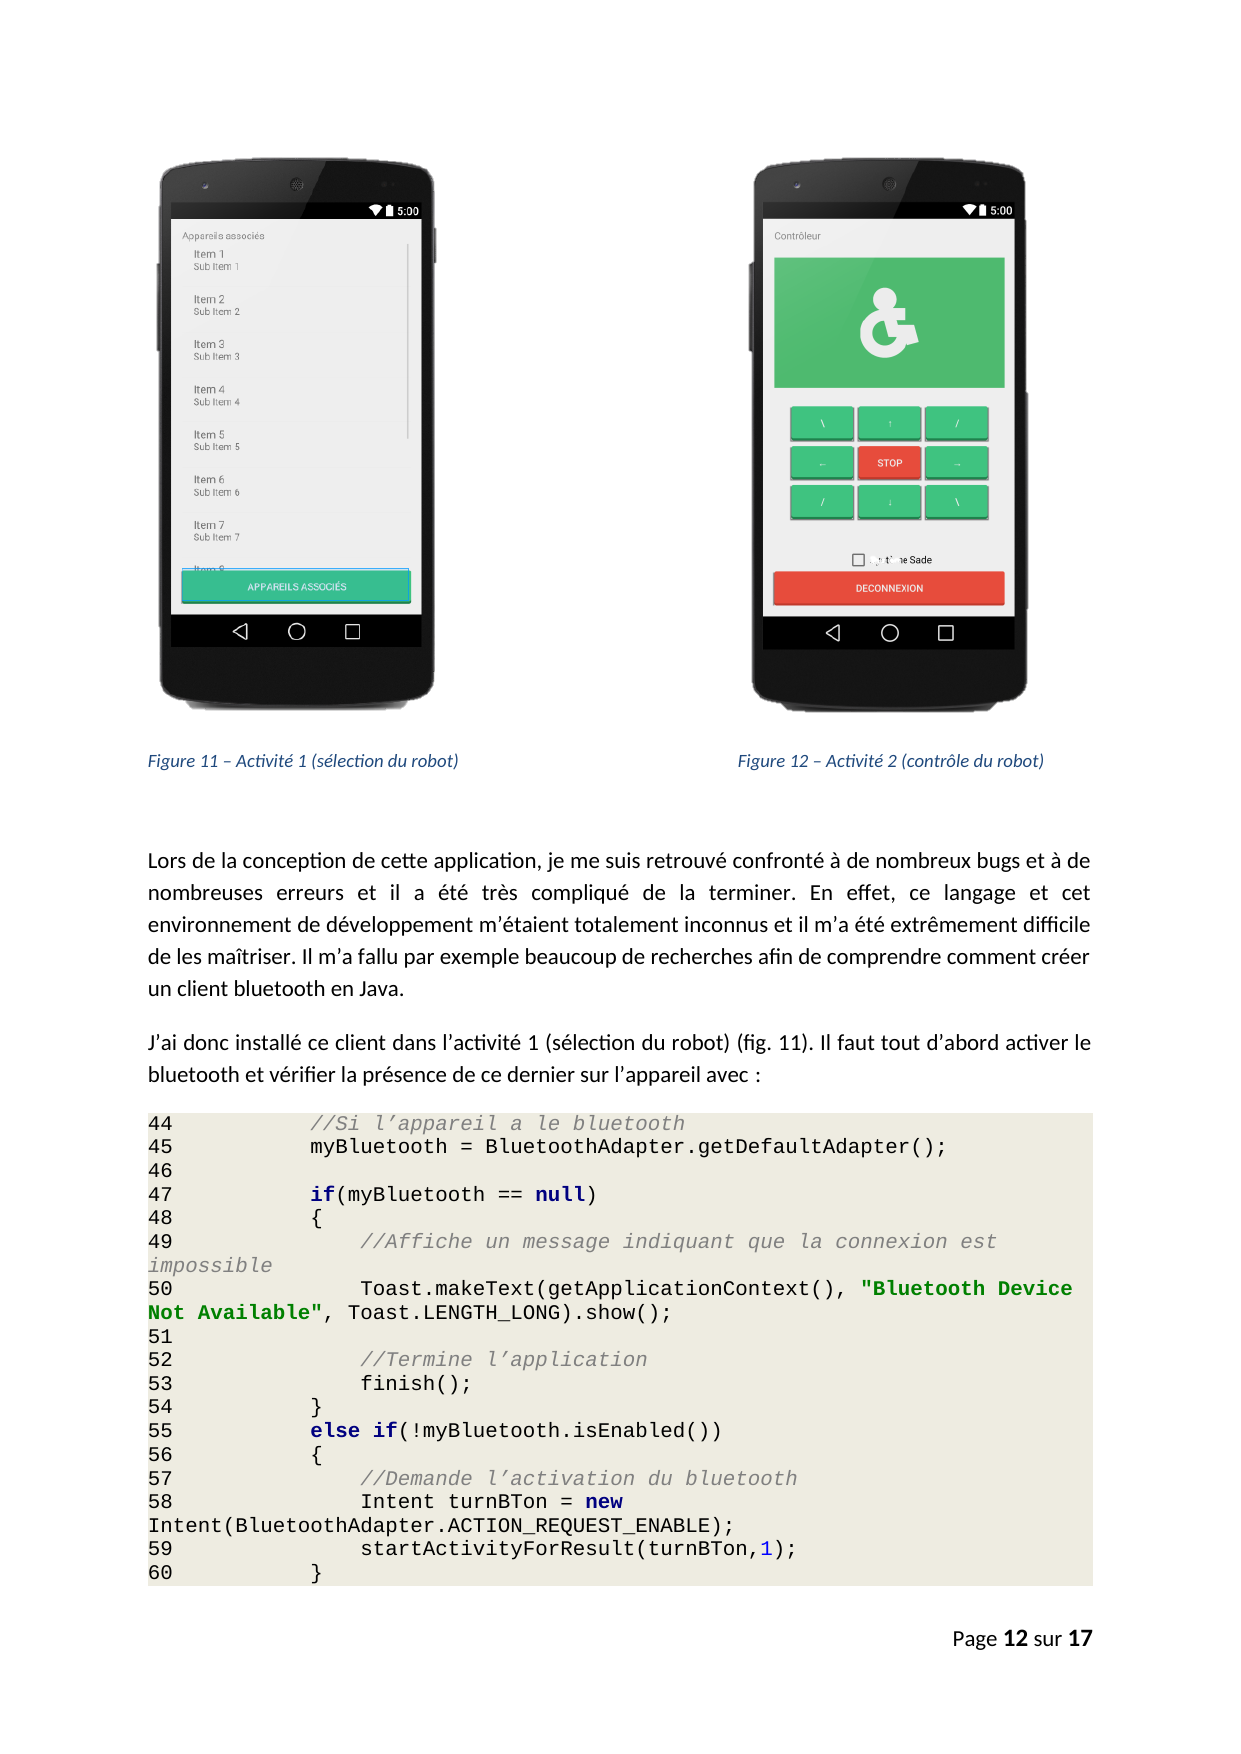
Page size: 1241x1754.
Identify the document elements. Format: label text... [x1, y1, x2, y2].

text Lors de la conception de cette application, je me suis retrouvé confronté à de nombreux bugs et à de nombreuses erreurs et il a été très compliqué de la terminer. En effet, ce langage et cet environnement de développement m’étaient totalement inconnus et il m’a été extrêmement difficile de les maîtriser. Il m’a fallu par exemple beaucoup de recherches afin de comprendre comment créer un client bluetooth en Java. [148, 846, 1093, 1003]
text 51 [148, 1326, 1093, 1349]
text 60 } [148, 1562, 1093, 1586]
text 50 Toast.makeText(getApplicationContext(), "Bluetooth Device Not Available", Toast.LENGTH_LONG).show(); [148, 1278, 1093, 1326]
text 55 else if(!myBluetooth.isEnabled()) [148, 1420, 1093, 1444]
text J’ai donc installé ce client dans l’activité 1 (sélection du robot) (fig. 11). Il faut tout d’abord activer le bluetooth et vérifier la présence de ce dernier sur l’appareil avec : [148, 1028, 1093, 1088]
text 49 //Affiche un message indiquant que la connexion est impossible [148, 1231, 1093, 1278]
text 58 Intent turnBTon = new Intent(BluetoothAdapter.ACTION_REQUEST_ENABLE); [148, 1491, 1093, 1538]
picture [147, 147, 457, 724]
picture [737, 151, 1033, 724]
text 47 if(myBluetooth == null) [148, 1184, 1093, 1207]
text 59 startActivityForResult(turnBTon,1); [148, 1538, 1093, 1562]
text 57 //Demande l’activation du bluetooth [148, 1467, 1093, 1491]
text 46 [148, 1160, 1093, 1184]
text 53 finish(); [148, 1373, 1093, 1397]
text 54 } [148, 1397, 1093, 1420]
text 44 //Si l’appareil a le bluetooth [148, 1113, 1093, 1136]
text 52 //Termine l’application [148, 1349, 1093, 1373]
text 56 { [148, 1444, 1093, 1467]
text 48 { [148, 1207, 1093, 1231]
text 45 myBluetooth = BluetoothAdapter.getDefaultAdapter(); [148, 1136, 1093, 1160]
